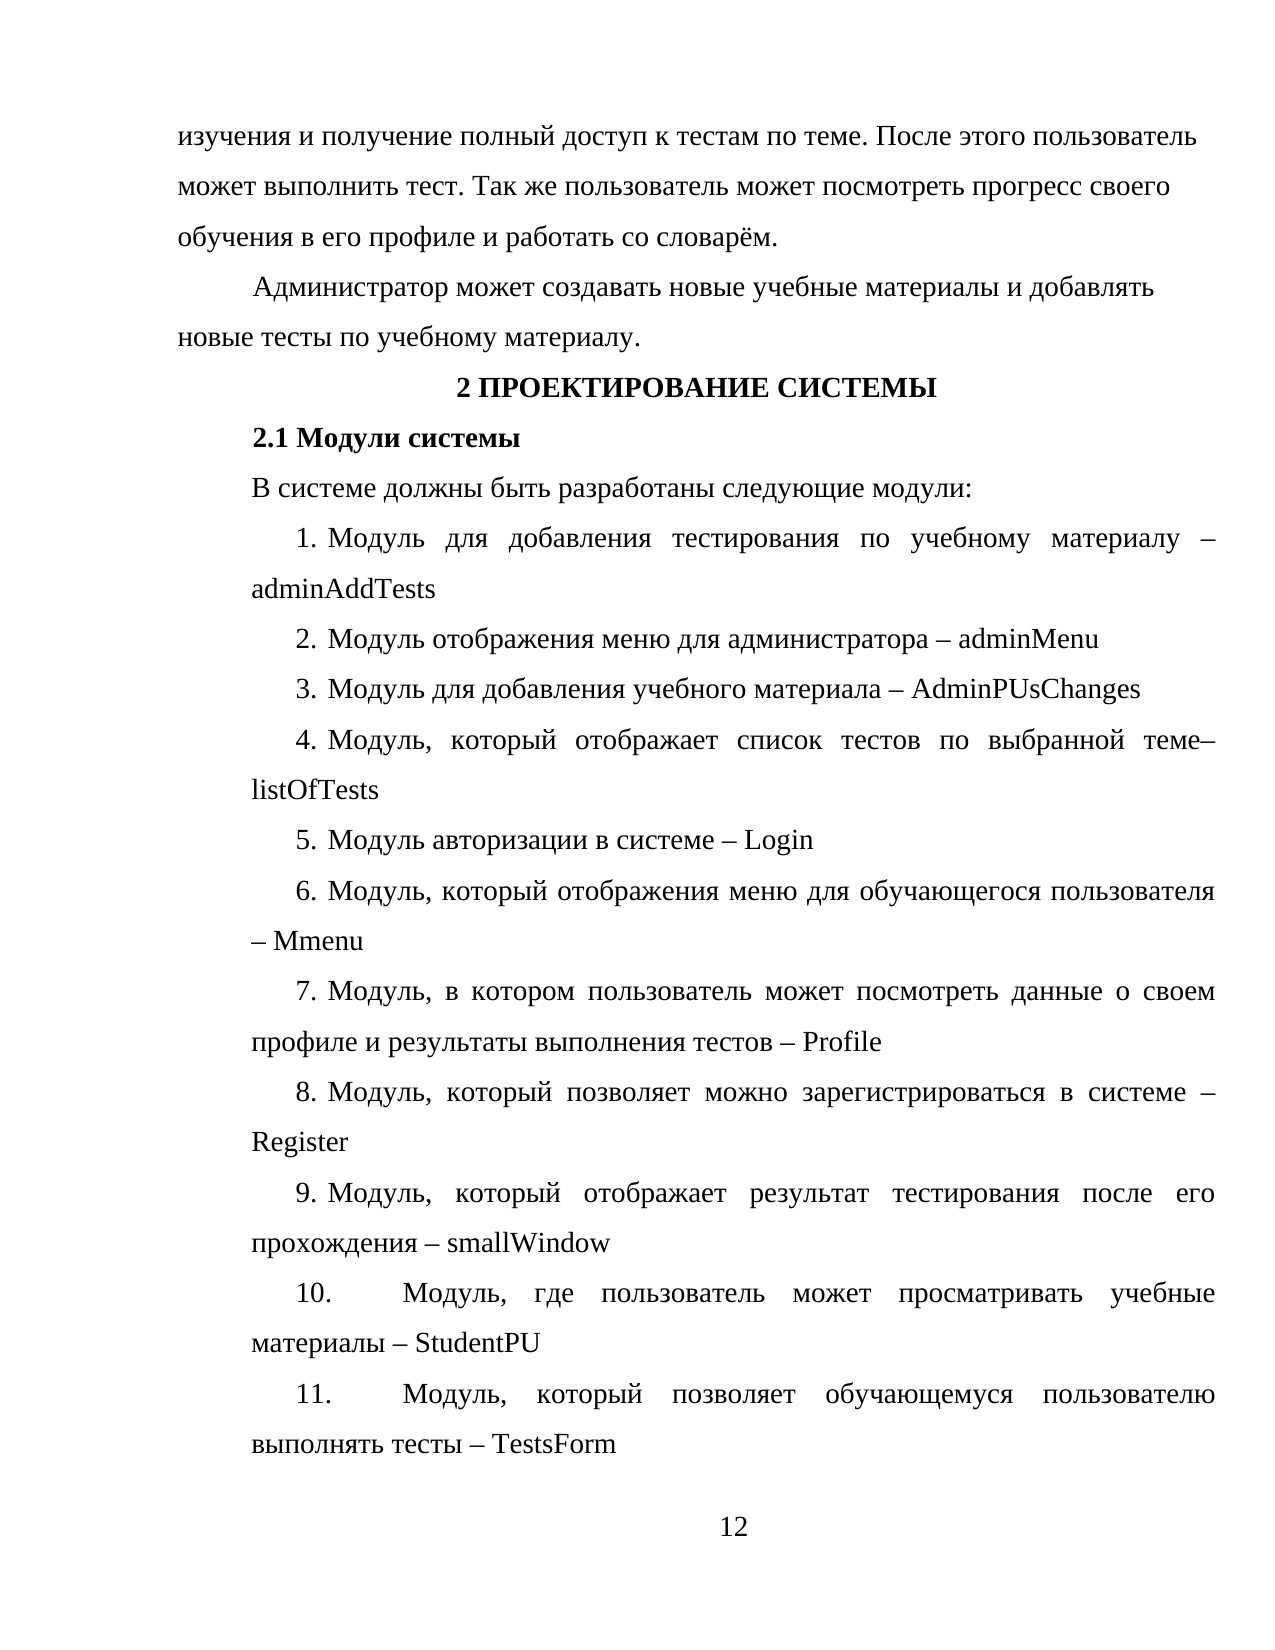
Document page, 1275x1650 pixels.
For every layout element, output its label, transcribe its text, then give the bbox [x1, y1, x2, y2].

subtitle 2.1 Модули системы [177, 420, 1216, 453]
list Модуль, который отображает список тестов по выбранной теме– listOfTests [251, 722, 1216, 806]
list Модуль, который позволяет можно зарегистрироваться в системе – Register [251, 1074, 1216, 1158]
list Модуль, где пользователь может просматривать учебные материалы – StudentPU [251, 1275, 1216, 1359]
list Модуль авторизации в системе – Login [251, 822, 1216, 856]
list Модуль, в котором пользователь может посмотреть данные о своем профиле и результаты выполнения тестов – Profile [251, 973, 1216, 1057]
text В системе должны быть разработаны следующие модули: [177, 470, 1216, 504]
subtitle 2 проектирование системы [177, 370, 1216, 403]
text Администратор может создавать новые учебные материалы и добавлять новые тесты по учебному материалу. [177, 269, 1216, 353]
list Модуль для добавления тестирования по учебному материалу – adminAddTests [251, 521, 1216, 604]
list Модуль, который отображает результат тестирования после его прохождения – smallWindow [251, 1175, 1216, 1258]
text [177, 118, 1216, 252]
list Модуль для добавления учебного материала – AdminPUsChanges [251, 672, 1216, 705]
list Модуль отображения меню для администратора – adminMenu [251, 621, 1216, 655]
list Модуль, который позволяет обучающемуся пользователю выполнять тесты – TestsForm [251, 1376, 1216, 1460]
list Модуль, который отображения меню для обучающегося пользователя – Mmenu [251, 873, 1216, 957]
